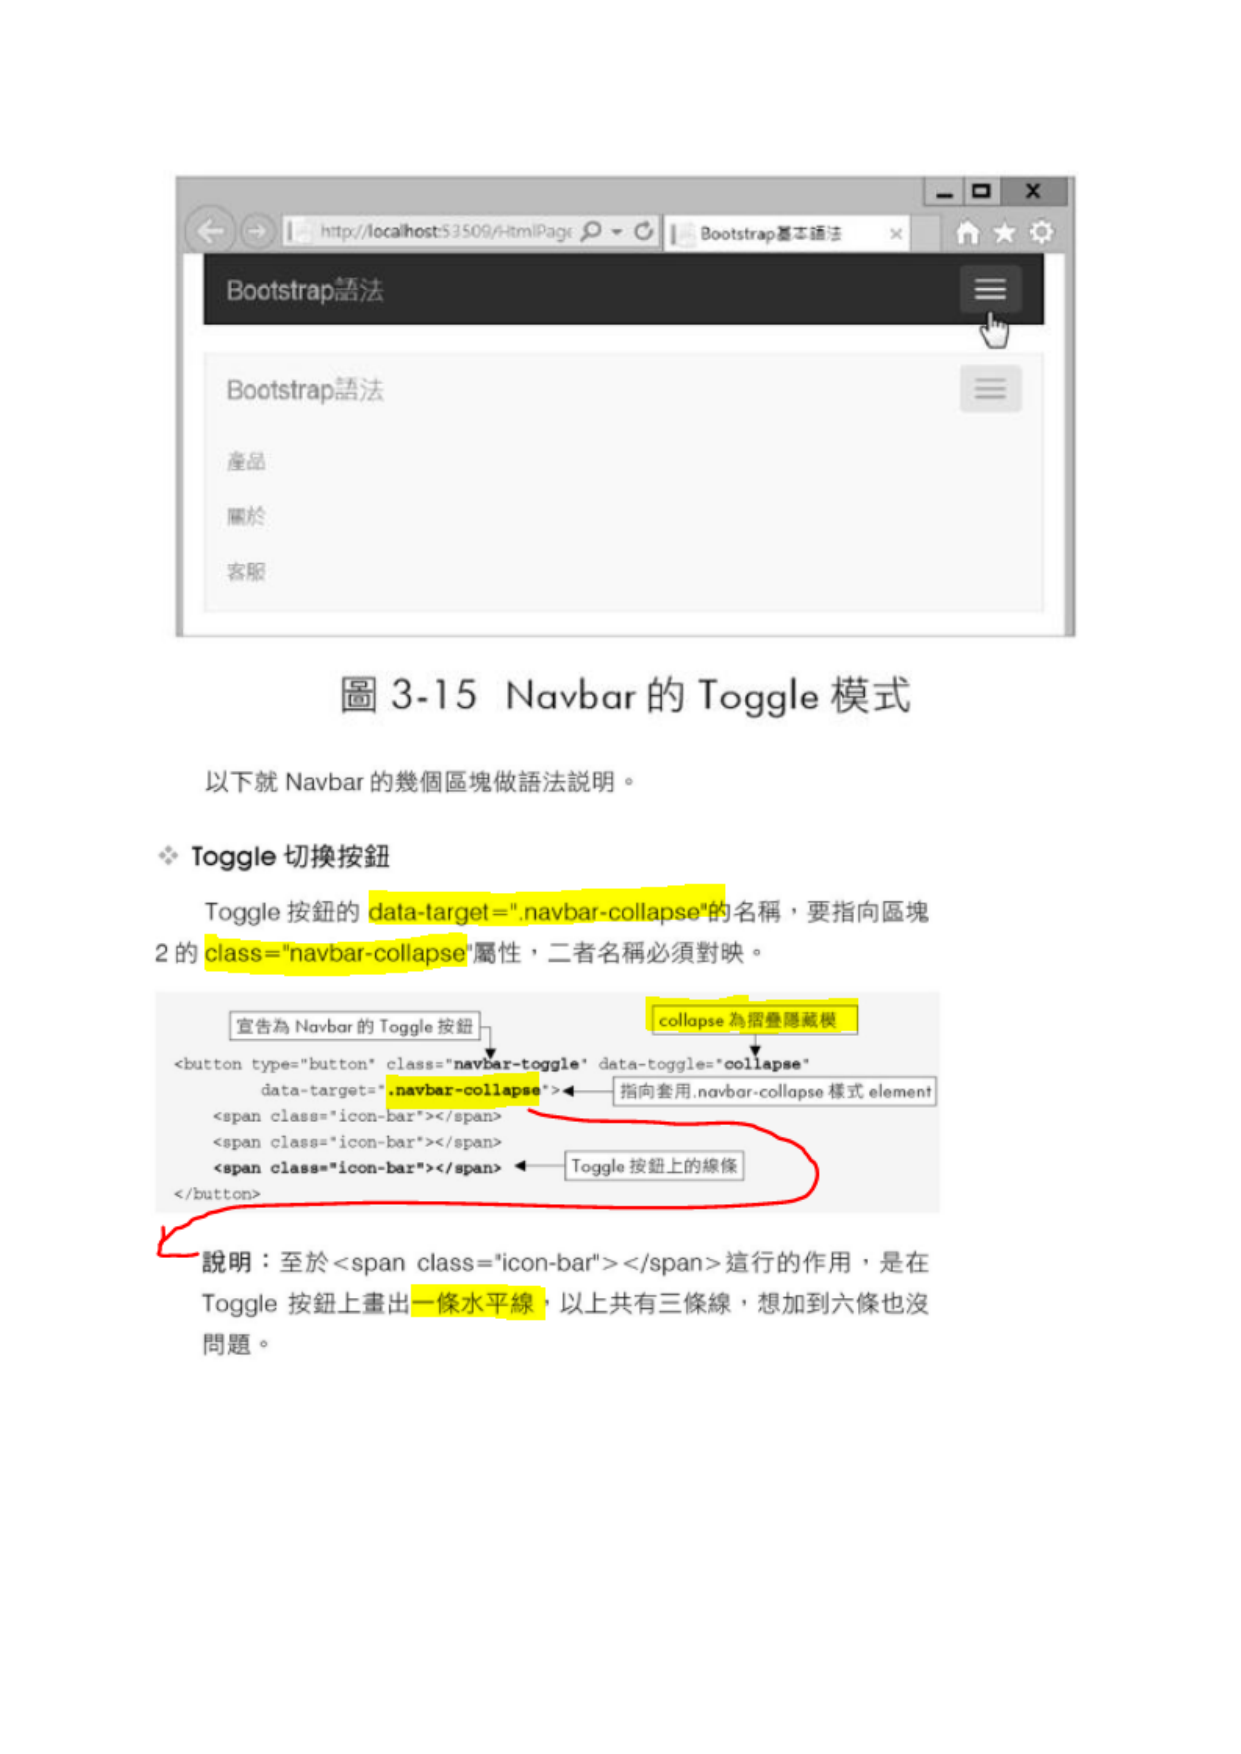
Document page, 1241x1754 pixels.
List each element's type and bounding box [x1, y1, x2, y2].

picture [150, 150, 1091, 742]
picture [150, 745, 954, 1383]
